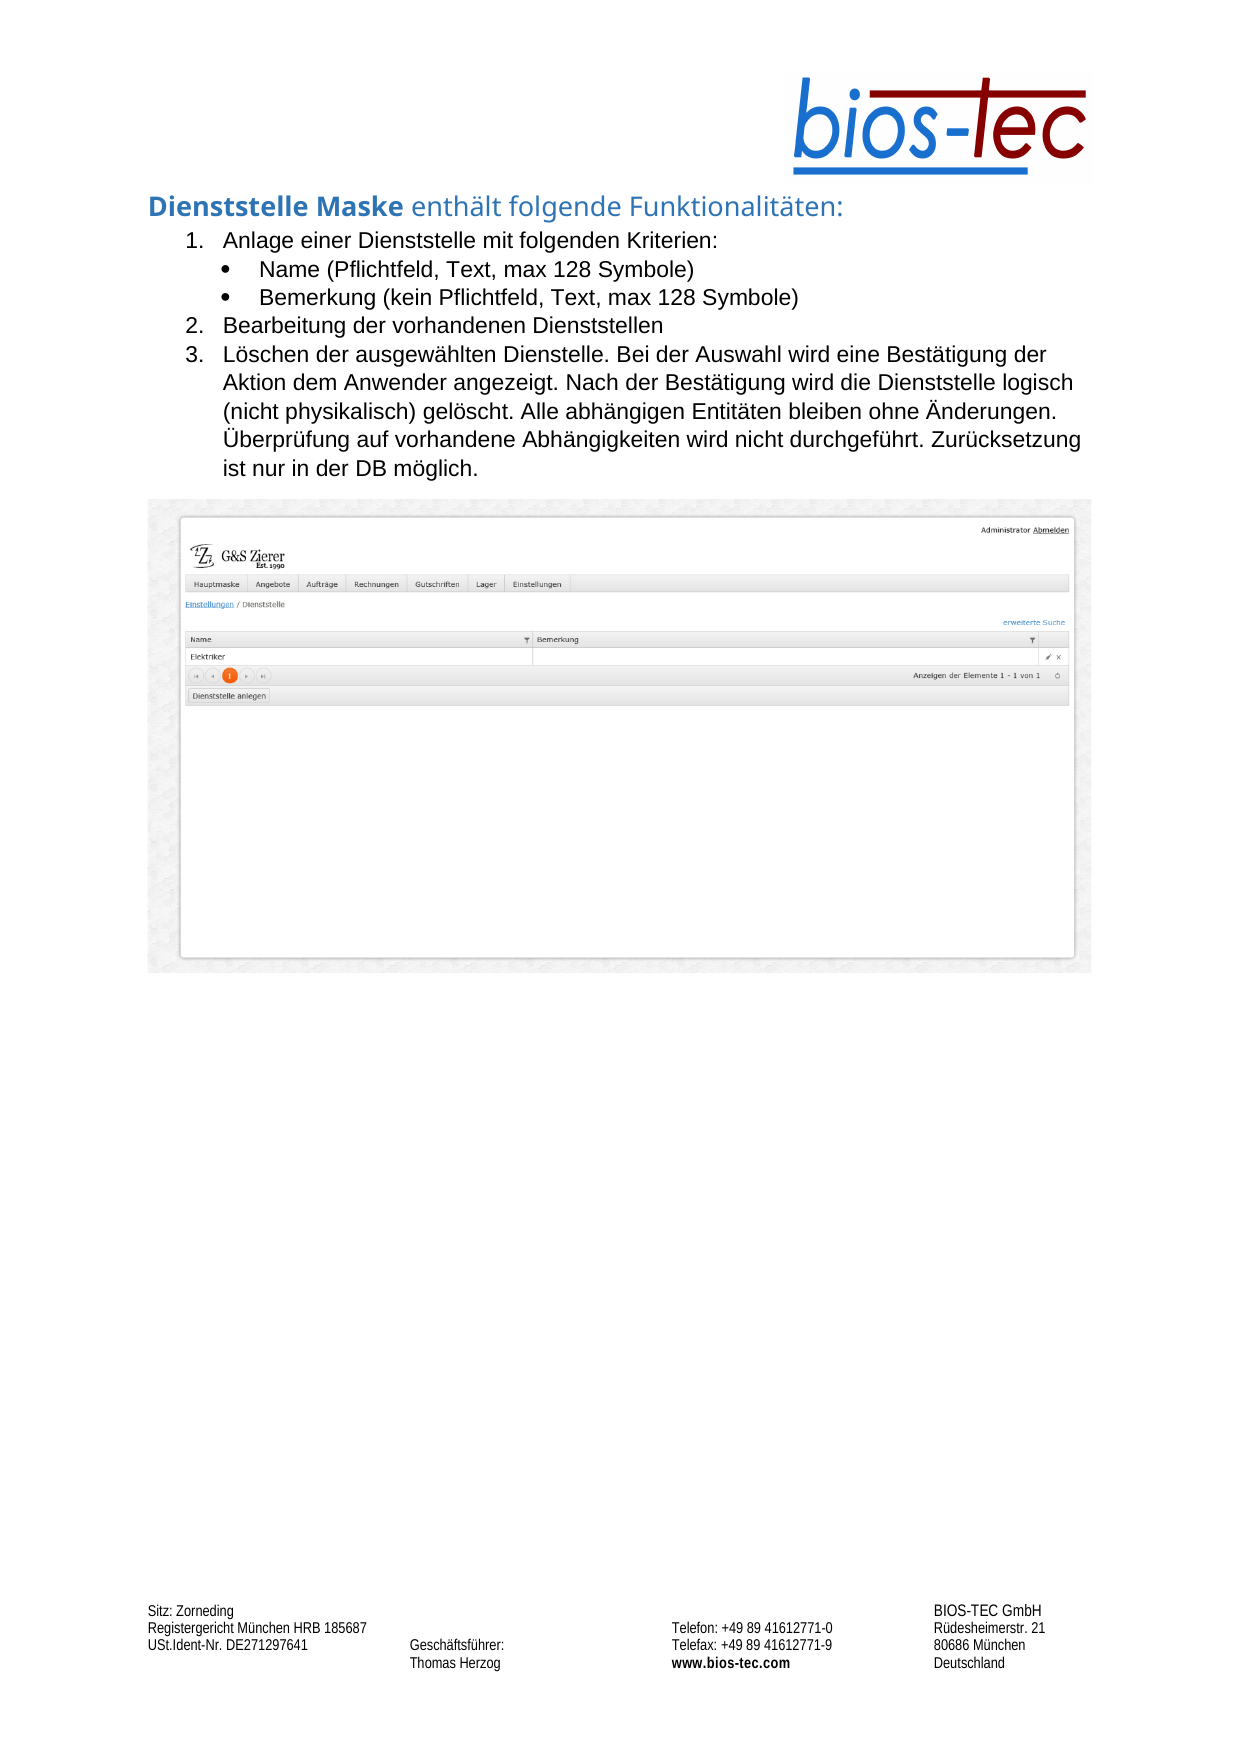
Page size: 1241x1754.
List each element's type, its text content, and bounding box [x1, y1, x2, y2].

list Anlage einer Dienststelle mit folgenden Kriterien: [185, 227, 1093, 253]
list Bearbeitung der vorhandenen Dienststellen [185, 312, 1093, 339]
picture [782, 73, 1093, 184]
list Name (Pflichtfeld, Text, max 128 Symbole) [221, 256, 1093, 282]
list Löschen der ausgewählten Dienstelle. Bei der Auswahl wird eine Bestätigung der Aktion dem Anwender angezeigt. Nach der Bestätigung wird die Dienststelle logisch (nicht physikalisch) gelöscht. Alle abhängigen Entitäten bleiben ohne Änderungen. Überprüfung auf vorhandene Abhängigkeiten wird nicht durchgeführt. Zurücksetzung ist nur in der DB möglich. [185, 341, 1093, 481]
subtitle Dienststelle Maske enthält folgende Funktionalitäten: [148, 187, 1093, 224]
list Bemerkung (kein Pflichtfeld, Text, max 128 Symbole) [221, 284, 1093, 310]
picture [147, 499, 1092, 973]
